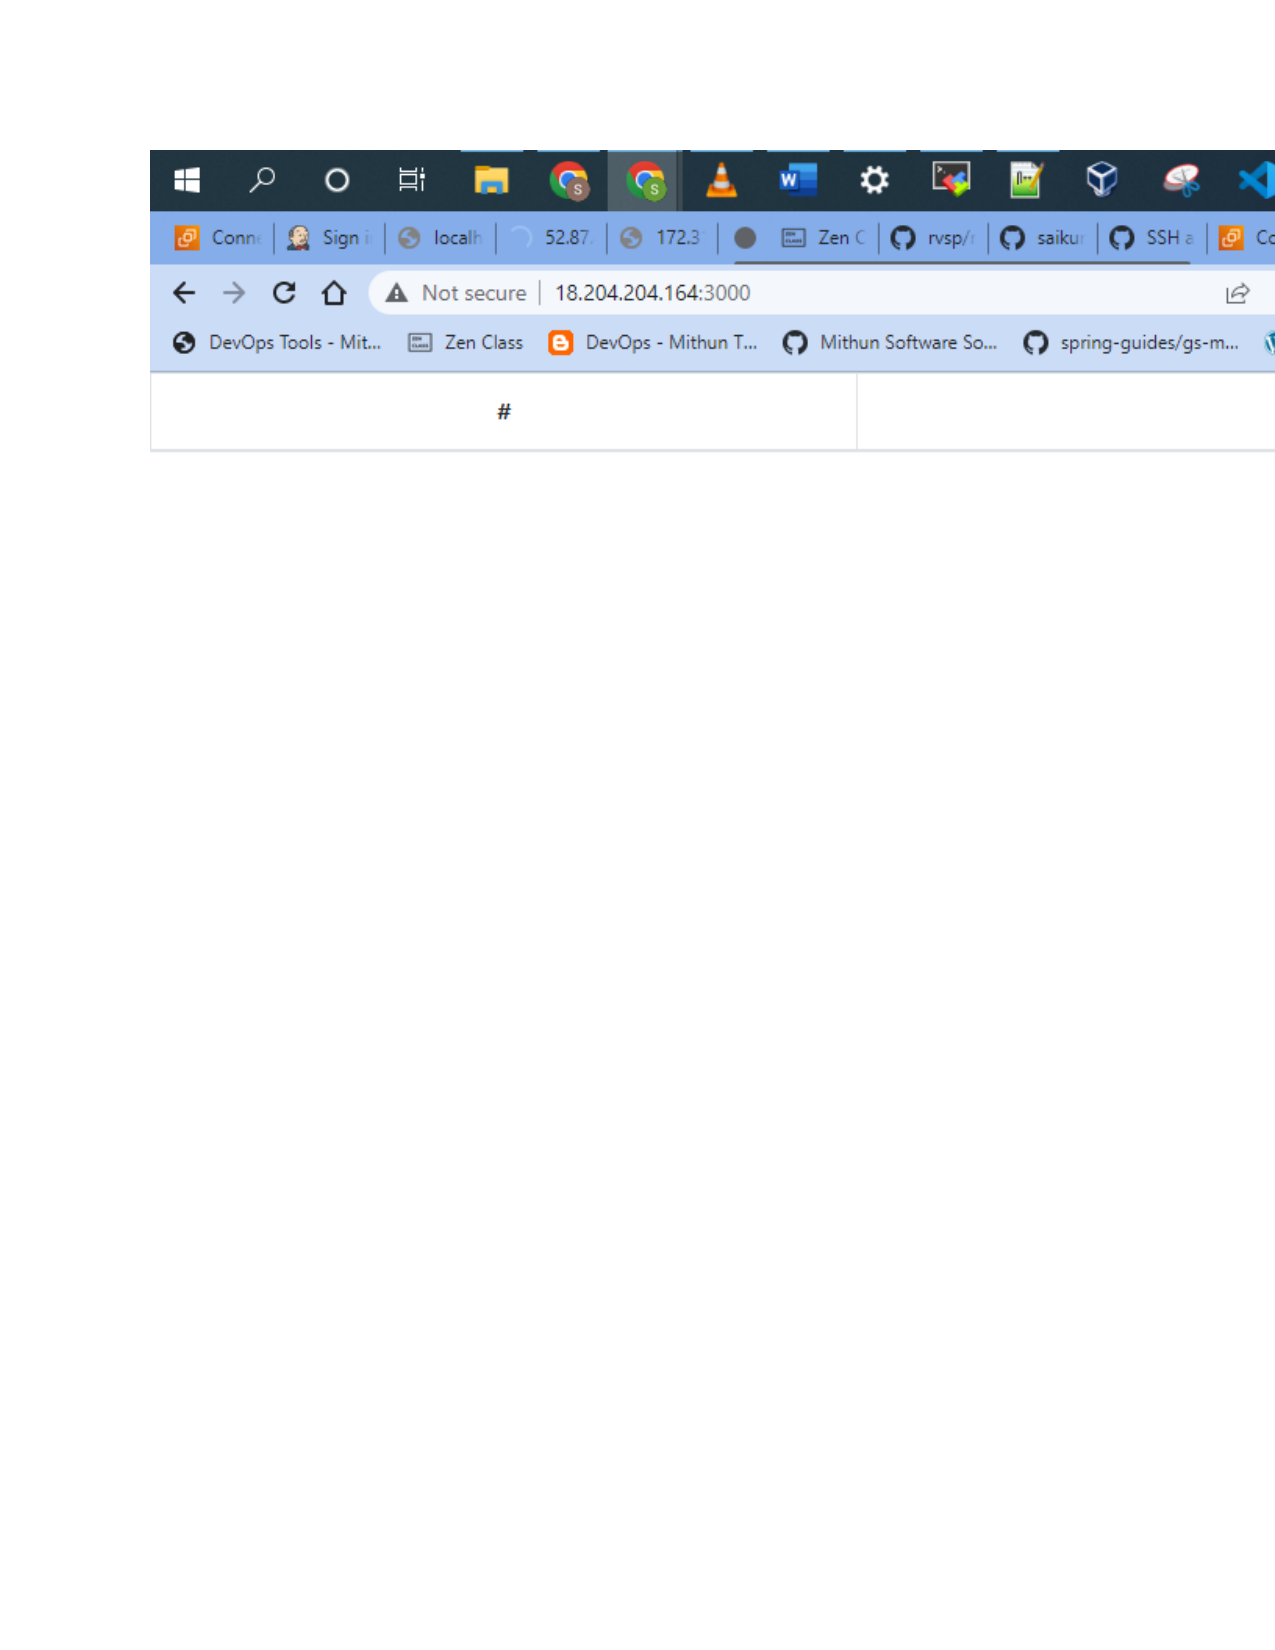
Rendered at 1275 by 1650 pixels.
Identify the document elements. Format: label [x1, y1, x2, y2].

picture [150, 150, 1275, 1350]
